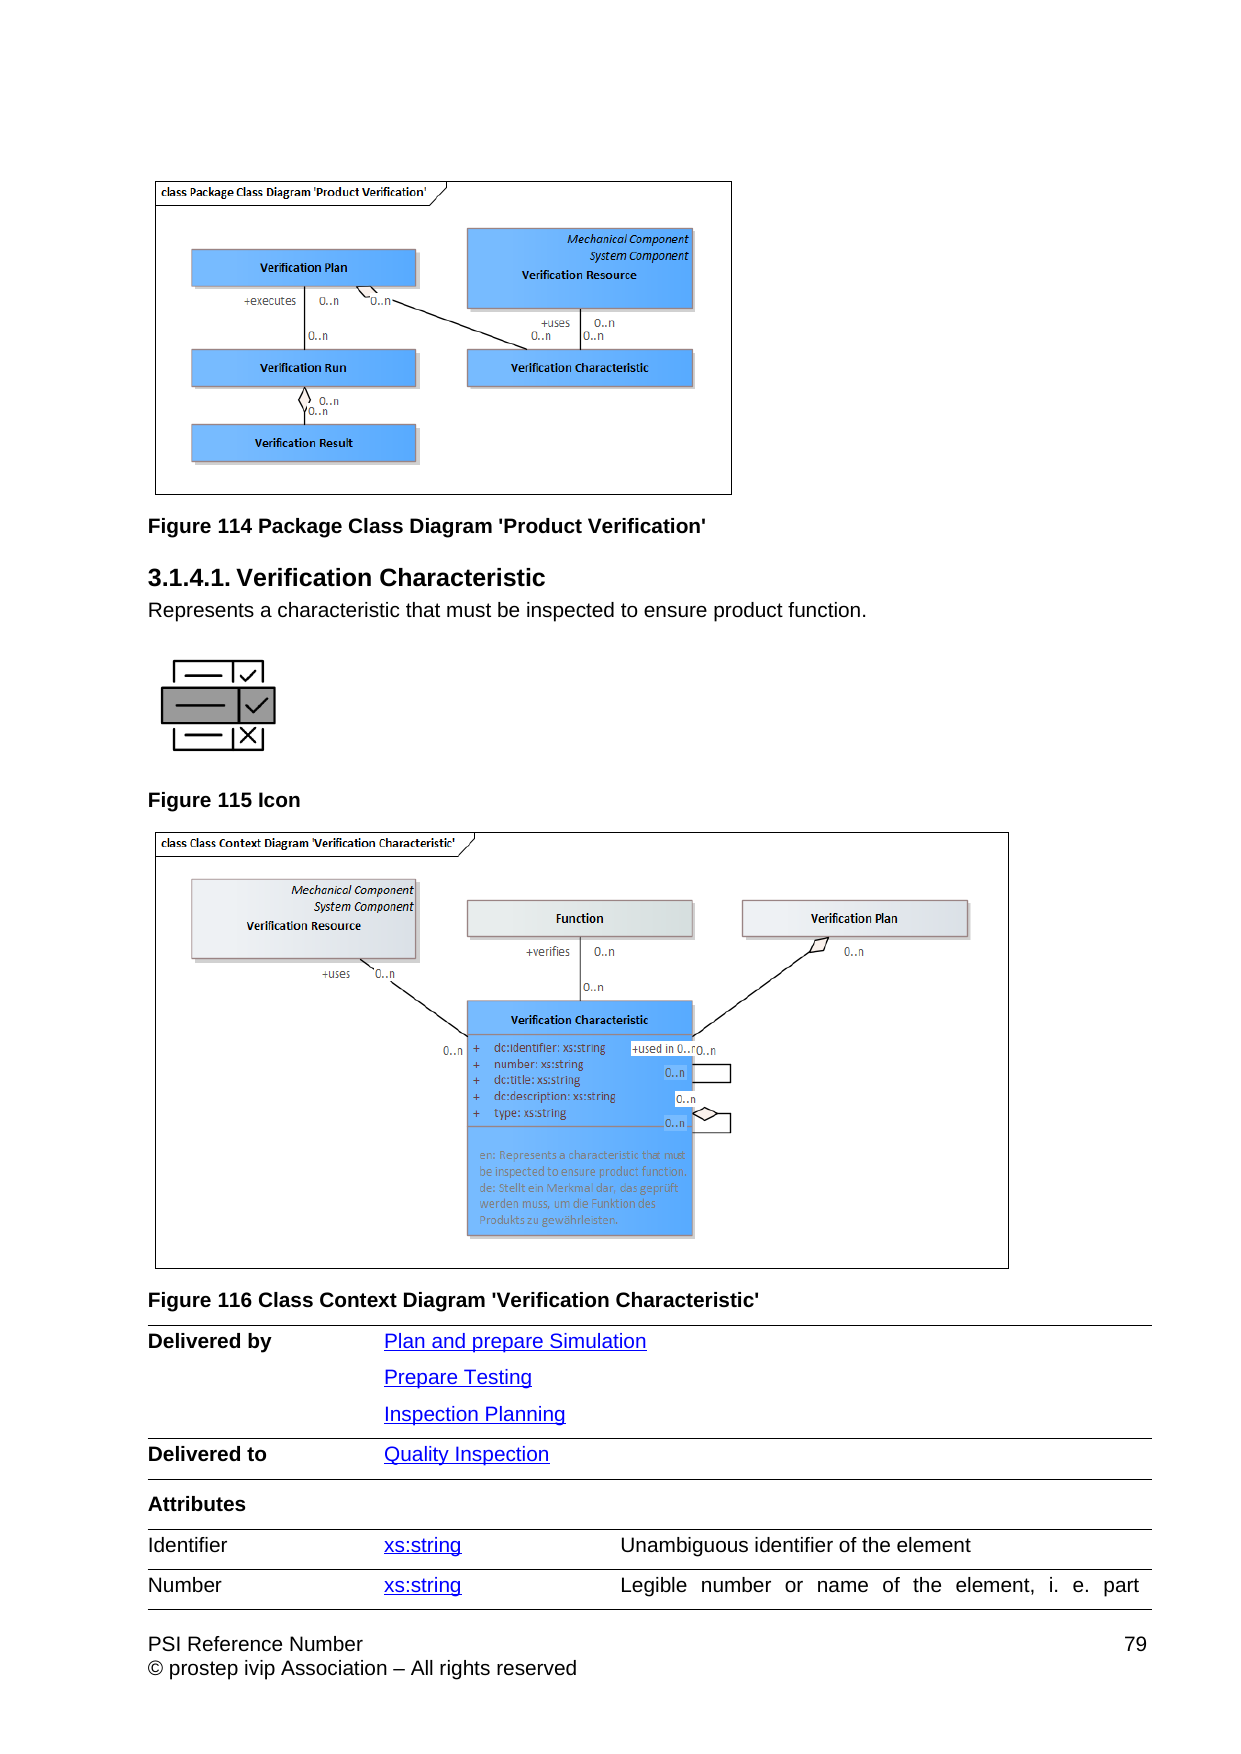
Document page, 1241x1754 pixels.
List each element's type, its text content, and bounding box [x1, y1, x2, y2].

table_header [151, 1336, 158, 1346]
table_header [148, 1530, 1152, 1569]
picture [147, 824, 1015, 1276]
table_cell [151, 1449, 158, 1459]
picture [147, 173, 738, 502]
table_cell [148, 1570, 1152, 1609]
picture [147, 634, 289, 776]
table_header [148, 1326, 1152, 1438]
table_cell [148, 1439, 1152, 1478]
text Represents a characteristic that must be inspected to ensure product function. [148, 598, 1152, 622]
text Attributes [148, 1492, 1152, 1516]
subtitle Verification Characteristic [148, 563, 1152, 592]
